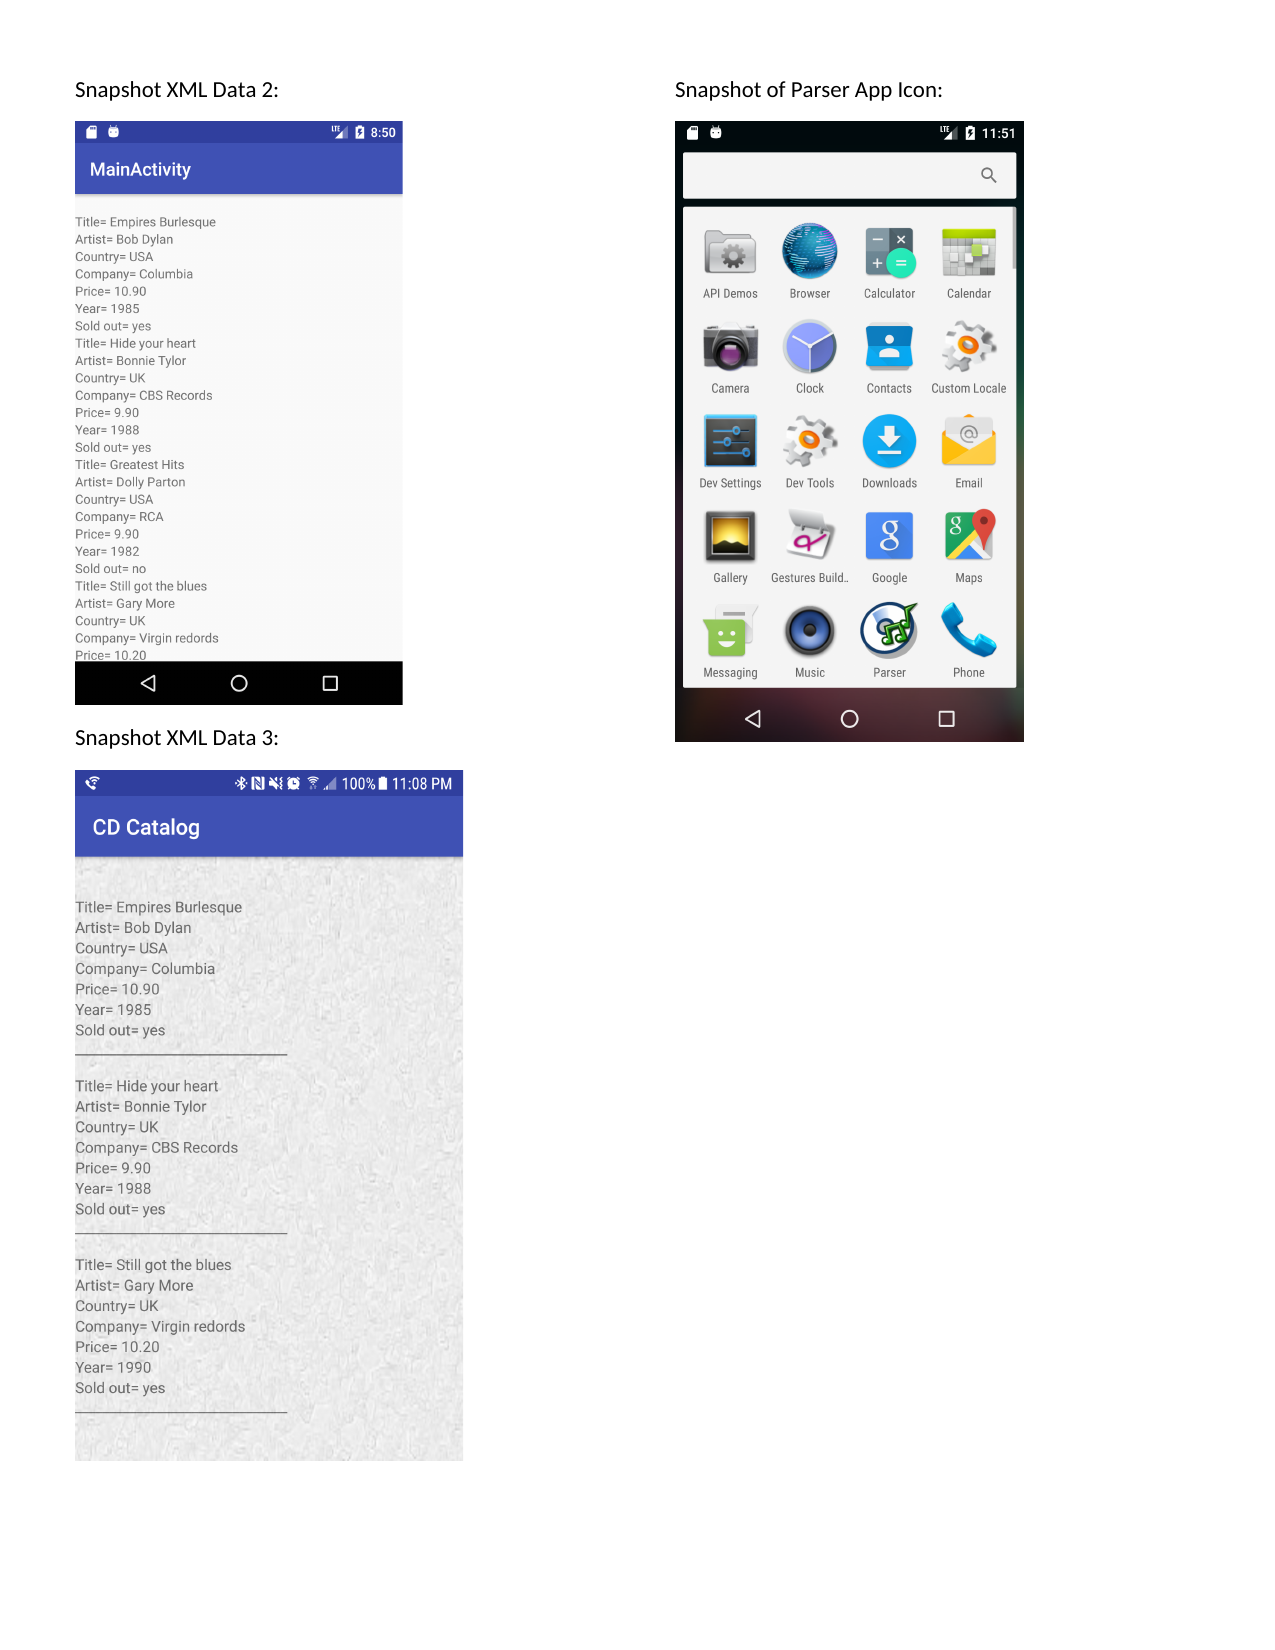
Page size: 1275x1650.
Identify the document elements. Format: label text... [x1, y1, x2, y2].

text Snapshot XML Data 3: [75, 723, 600, 751]
picture [75, 770, 464, 1461]
picture [75, 121, 403, 705]
picture [675, 121, 1024, 742]
text Snapshot XML Data 2: [75, 75, 600, 103]
text Snapshot of Parser App Icon: [675, 75, 1200, 103]
